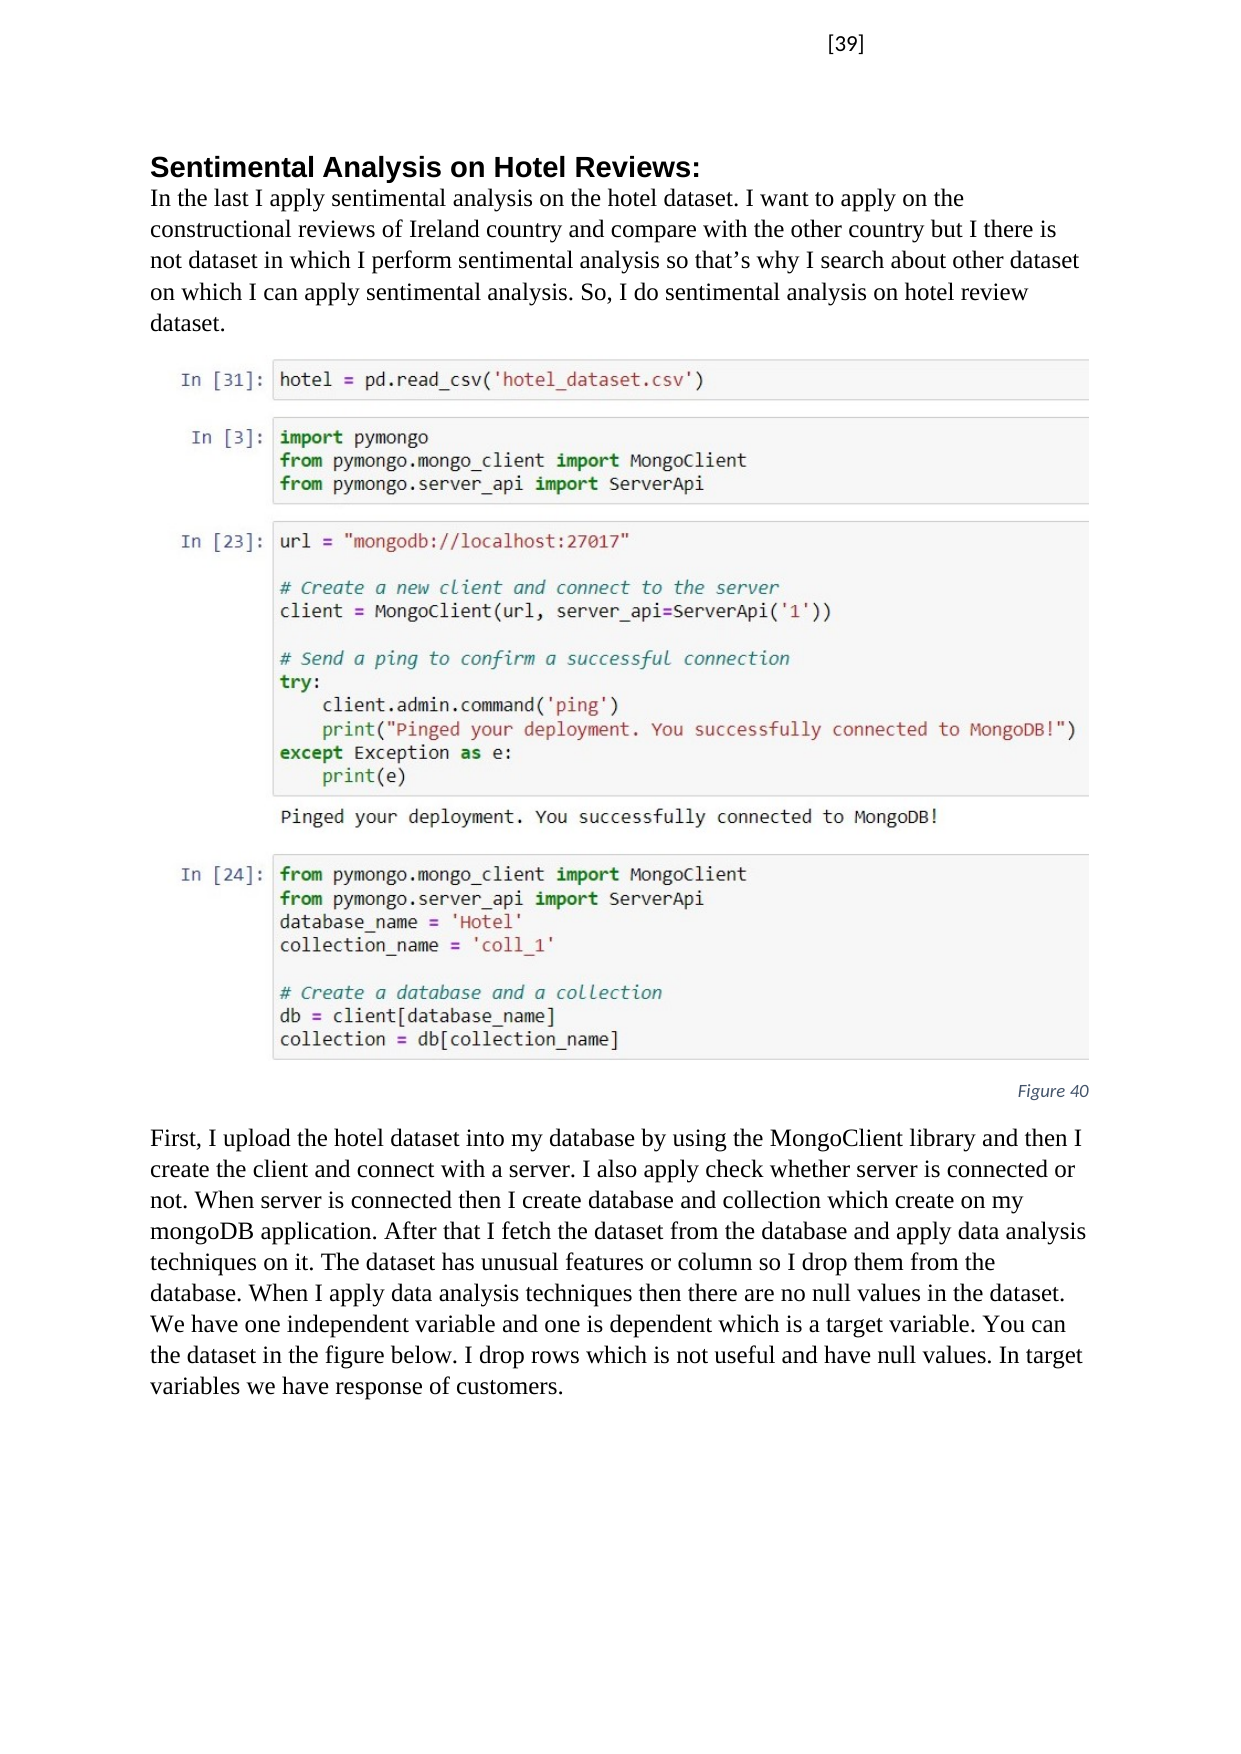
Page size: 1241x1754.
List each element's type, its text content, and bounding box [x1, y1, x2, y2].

text Figure 40 [150, 1079, 1090, 1102]
text First, I upload the hotel dataset into my database by using the MongoClient library and then I create the client and connect with a server. I also apply check whether server is connected or not. When server is connected then I create database and collection which create on my mongoDB application. After that I fetch the dataset from the database and apply data analysis techniques on it. The dataset has unusual features or column so I drop them from the database. When I apply data analysis techniques then there are no null values in the dataset. We have one independent variable and one is dependent which is a target variable. You can the dataset in the figure below. I drop rows which is not useful and have null values. In target variables we have response of customers. [150, 1123, 1090, 1400]
picture [150, 355, 1089, 1061]
subtitle Sentimental Analysis on Hotel Reviews: [150, 150, 1090, 183]
text In the last I apply sentimental analysis on the hotel dataset. I want to apply on the constructional reviews of Ireland country and compare with the other country but I there is not dataset in which I perform sentimental analysis so that’s why I search about other dataset on which I can apply sentimental analysis. So, I do sentimental analysis on hotel review dataset. [150, 183, 1090, 336]
